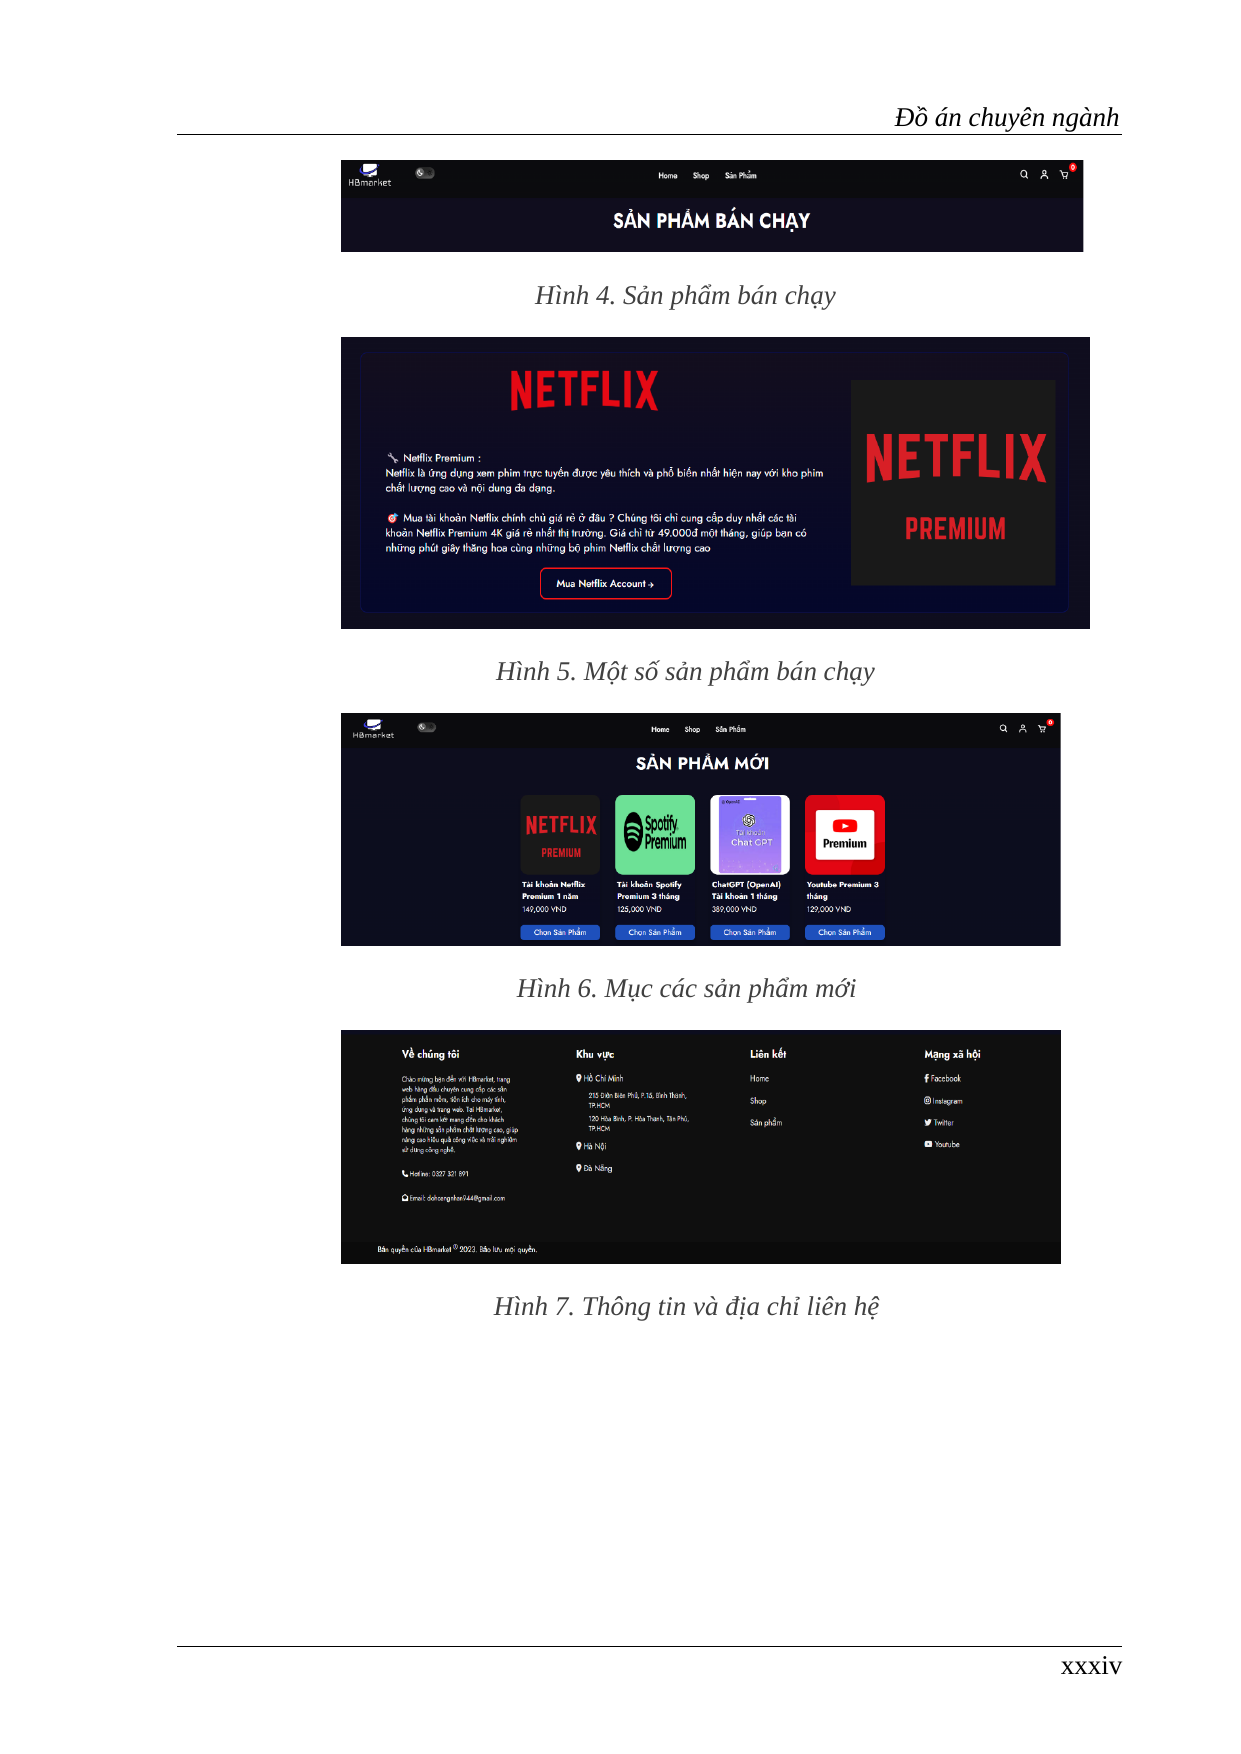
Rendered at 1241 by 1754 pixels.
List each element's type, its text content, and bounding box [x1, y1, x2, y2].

text Hình 5. Một số sản phẩm bán chạy [267, 656, 1032, 687]
picture [341, 713, 1061, 946]
picture [341, 160, 1084, 252]
text Hình 6. Mục các sản phẩm mới [267, 972, 1032, 1004]
text Hình 7. Thông tin và địa chỉ liên hệ [267, 1290, 1032, 1322]
picture [341, 337, 1090, 629]
text Hình 4. Sản phẩm bán chạy [267, 279, 1032, 310]
picture [341, 1030, 1061, 1264]
